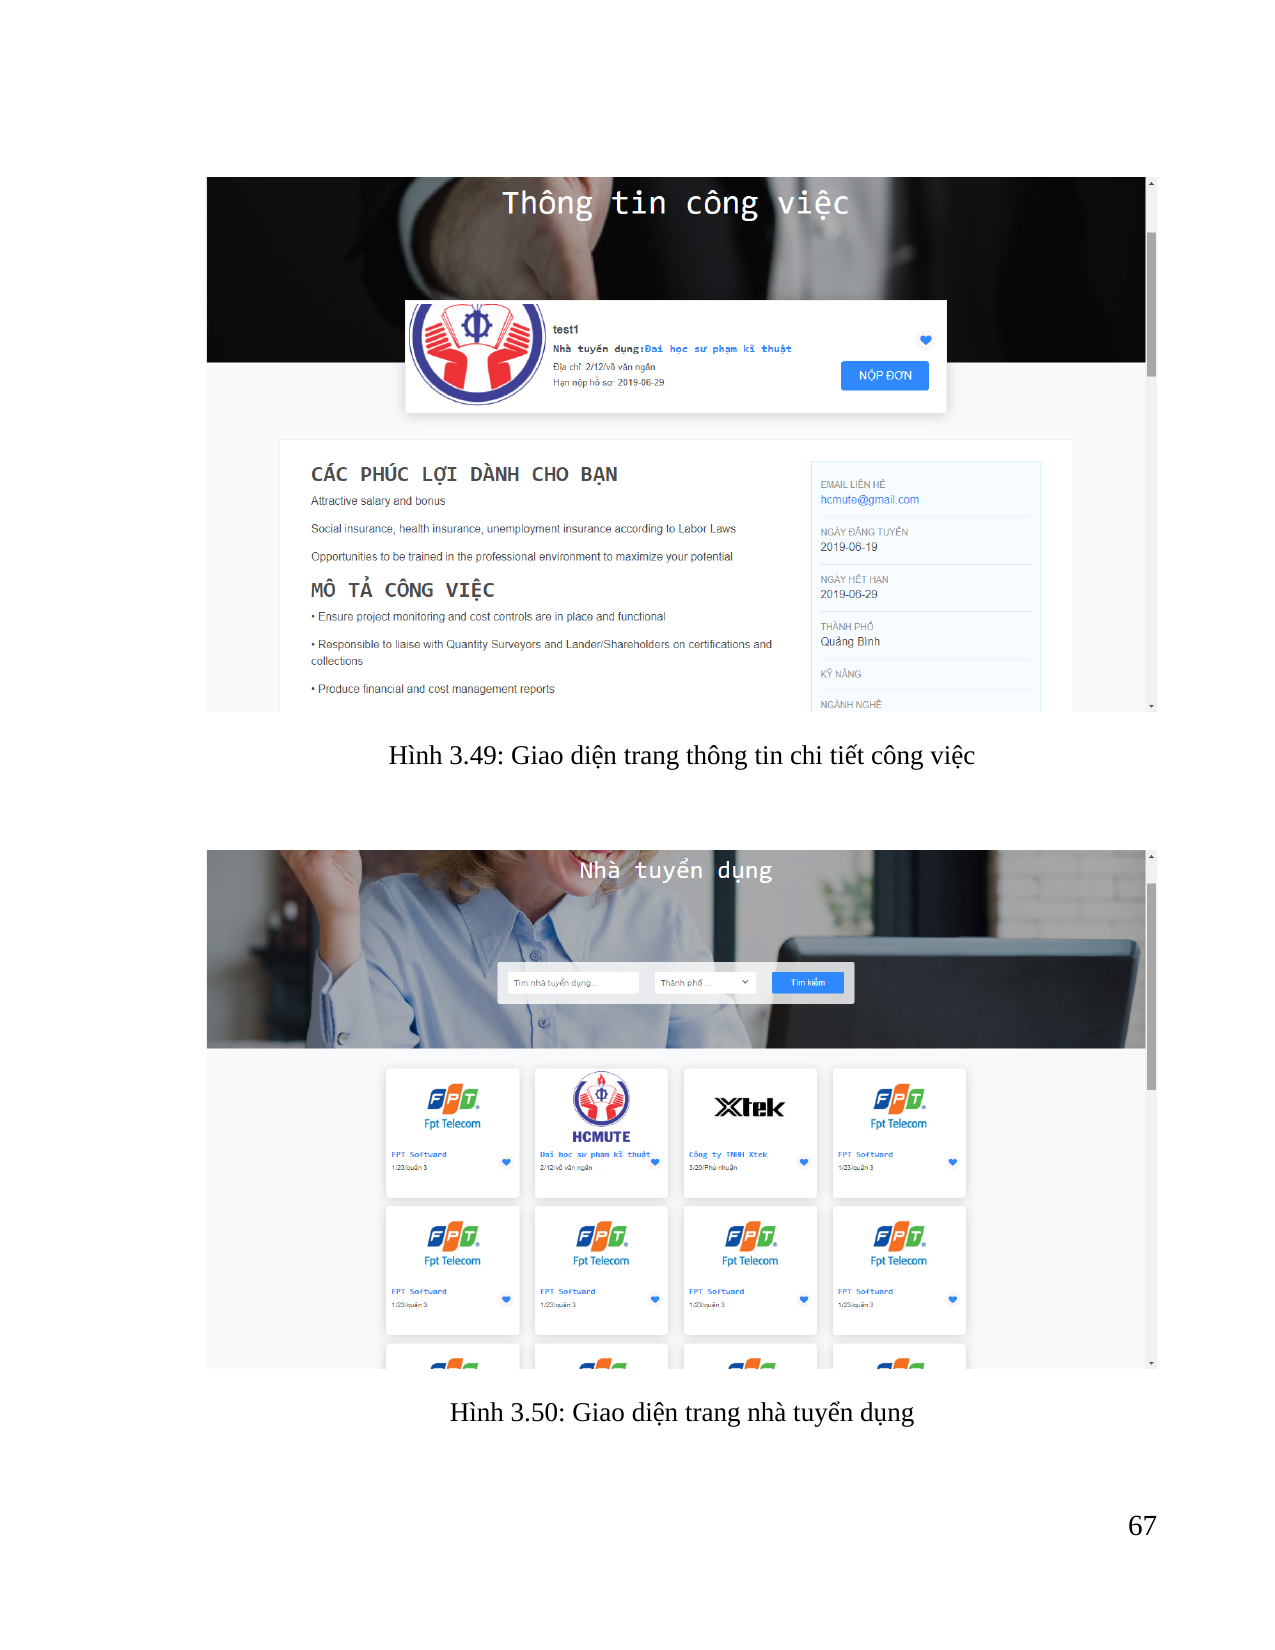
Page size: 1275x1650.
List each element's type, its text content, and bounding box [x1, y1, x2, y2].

picture [206, 177, 1157, 712]
picture [206, 850, 1157, 1369]
